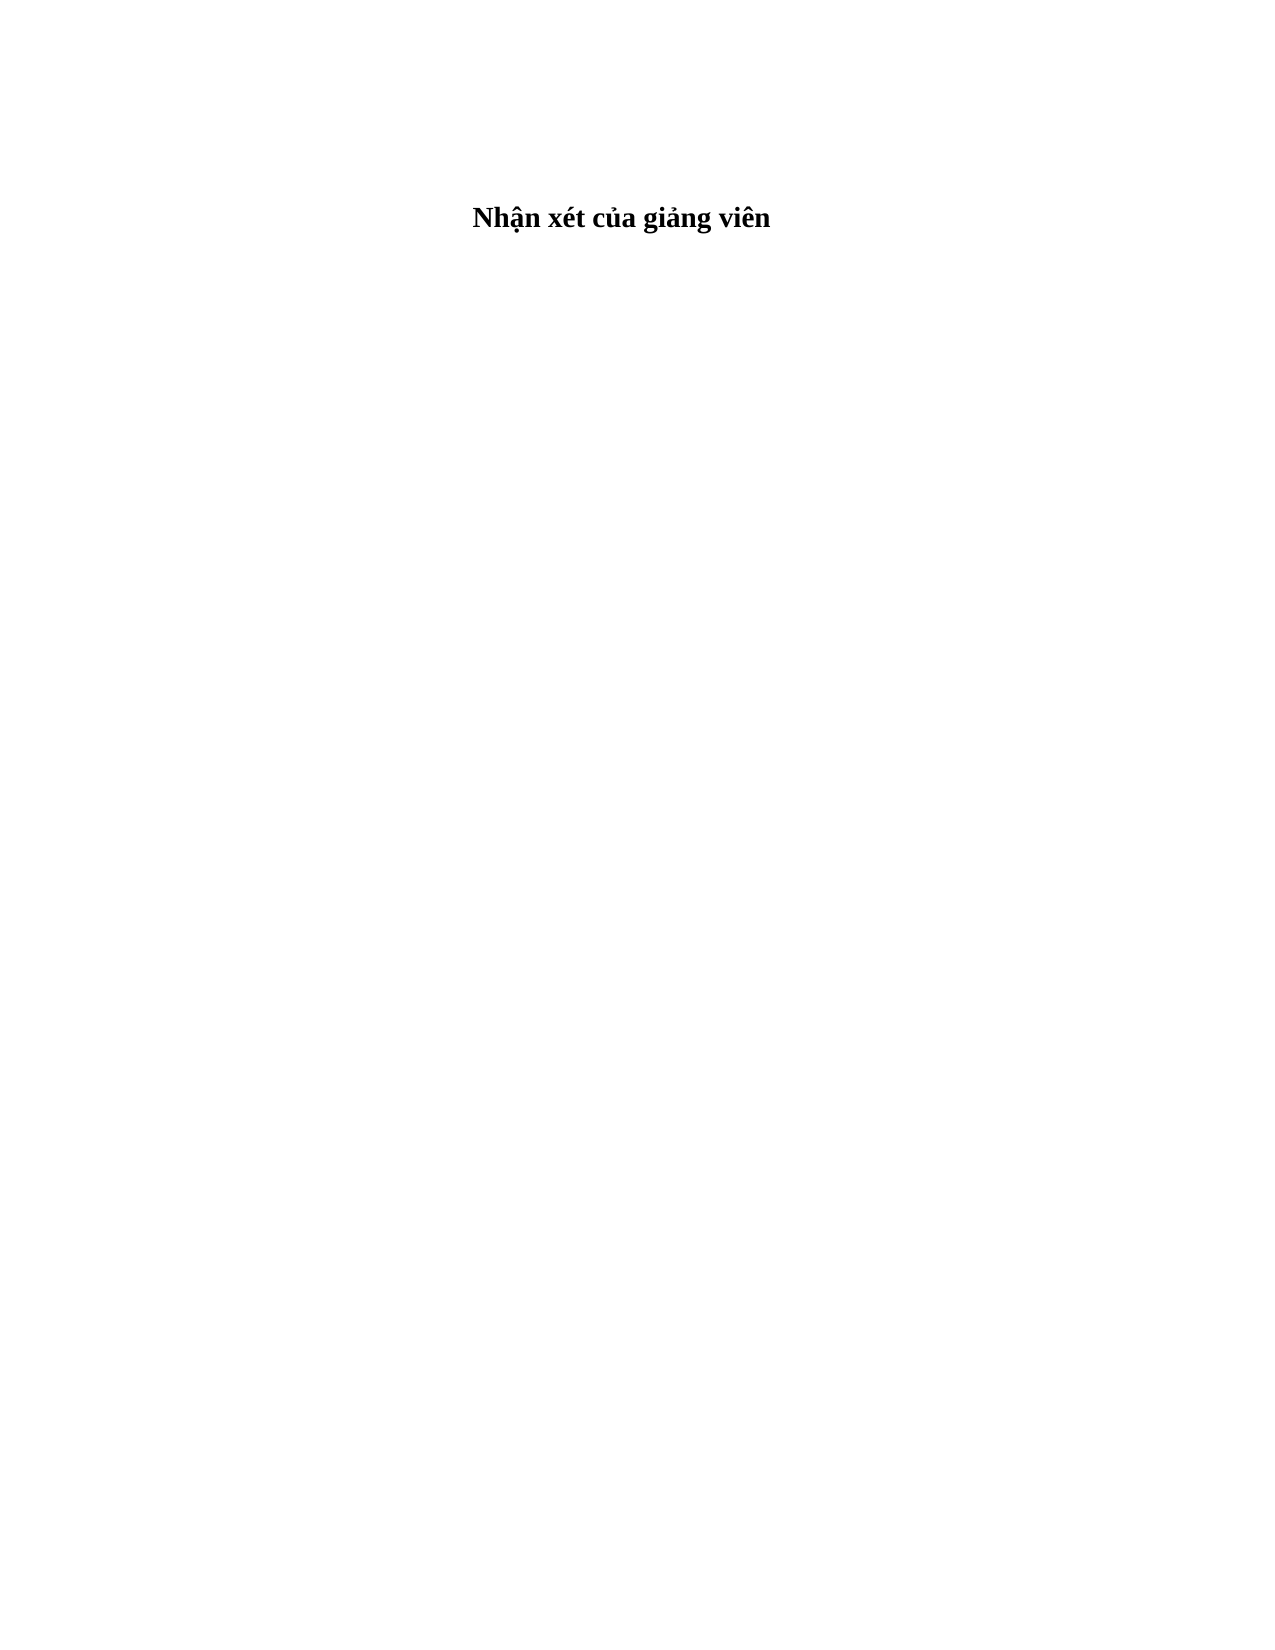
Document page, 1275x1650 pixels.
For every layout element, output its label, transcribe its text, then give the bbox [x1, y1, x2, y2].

subtitle Nhận xét của giảng viên [118, 200, 1125, 233]
